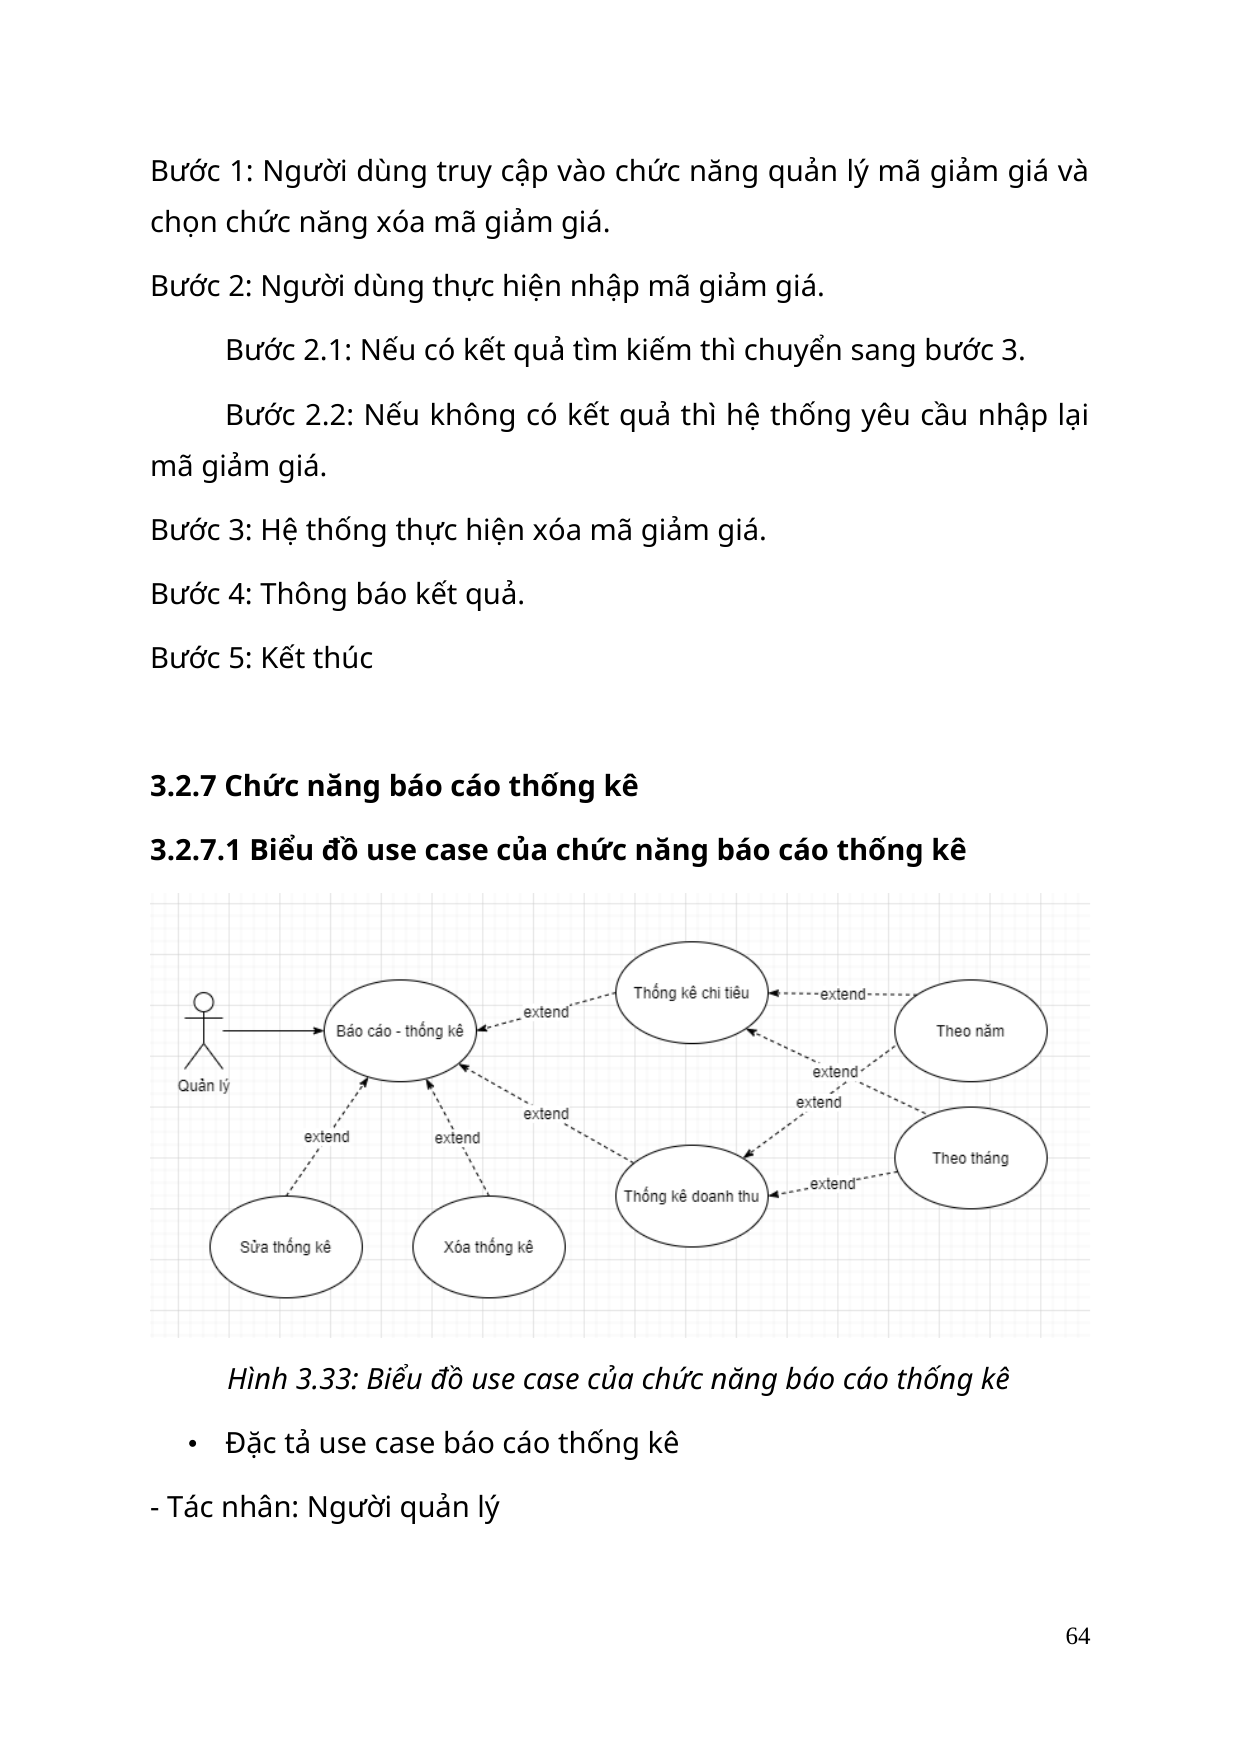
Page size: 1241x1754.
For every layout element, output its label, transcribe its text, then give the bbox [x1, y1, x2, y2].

text Bước 4: Thông báo kết quả. [150, 573, 1090, 613]
text Bước 2.1: Nếu có kết quả tìm kiếm thì chuyển sang bước 3. [150, 330, 1090, 369]
text Bước 1: Người dùng truy cập vào chức năng quản lý mã giảm giá và chọn chức năng xóa mã giảm giá. [150, 150, 1090, 241]
text Bước 5: Kết thúc [150, 637, 1090, 677]
text Hình 3.33: Biểu đồ use case của chức năng báo cáo thống kê [150, 1358, 1090, 1398]
text Bước 2.2: Nếu không có kết quả thì hệ thống yêu cầu nhập lại mã giảm giá. [150, 394, 1090, 485]
text Bước 3: Hệ thống thực hiện xóa mã giảm giá. [150, 509, 1090, 549]
list Đặc tả use case báo cáo thống kê [187, 1422, 1090, 1462]
text - Tác nhân: Người quản lý [150, 1486, 1090, 1526]
picture [150, 893, 1091, 1338]
subtitle 3.2.7 Chức năng báo cáo thống kê [150, 766, 1090, 805]
subtitle 3.2.7.1 Biểu đồ use case của chức năng báo cáo thống kê [150, 830, 1090, 869]
text Bước 2: Người dùng thực hiện nhập mã giảm giá. [150, 266, 1090, 305]
